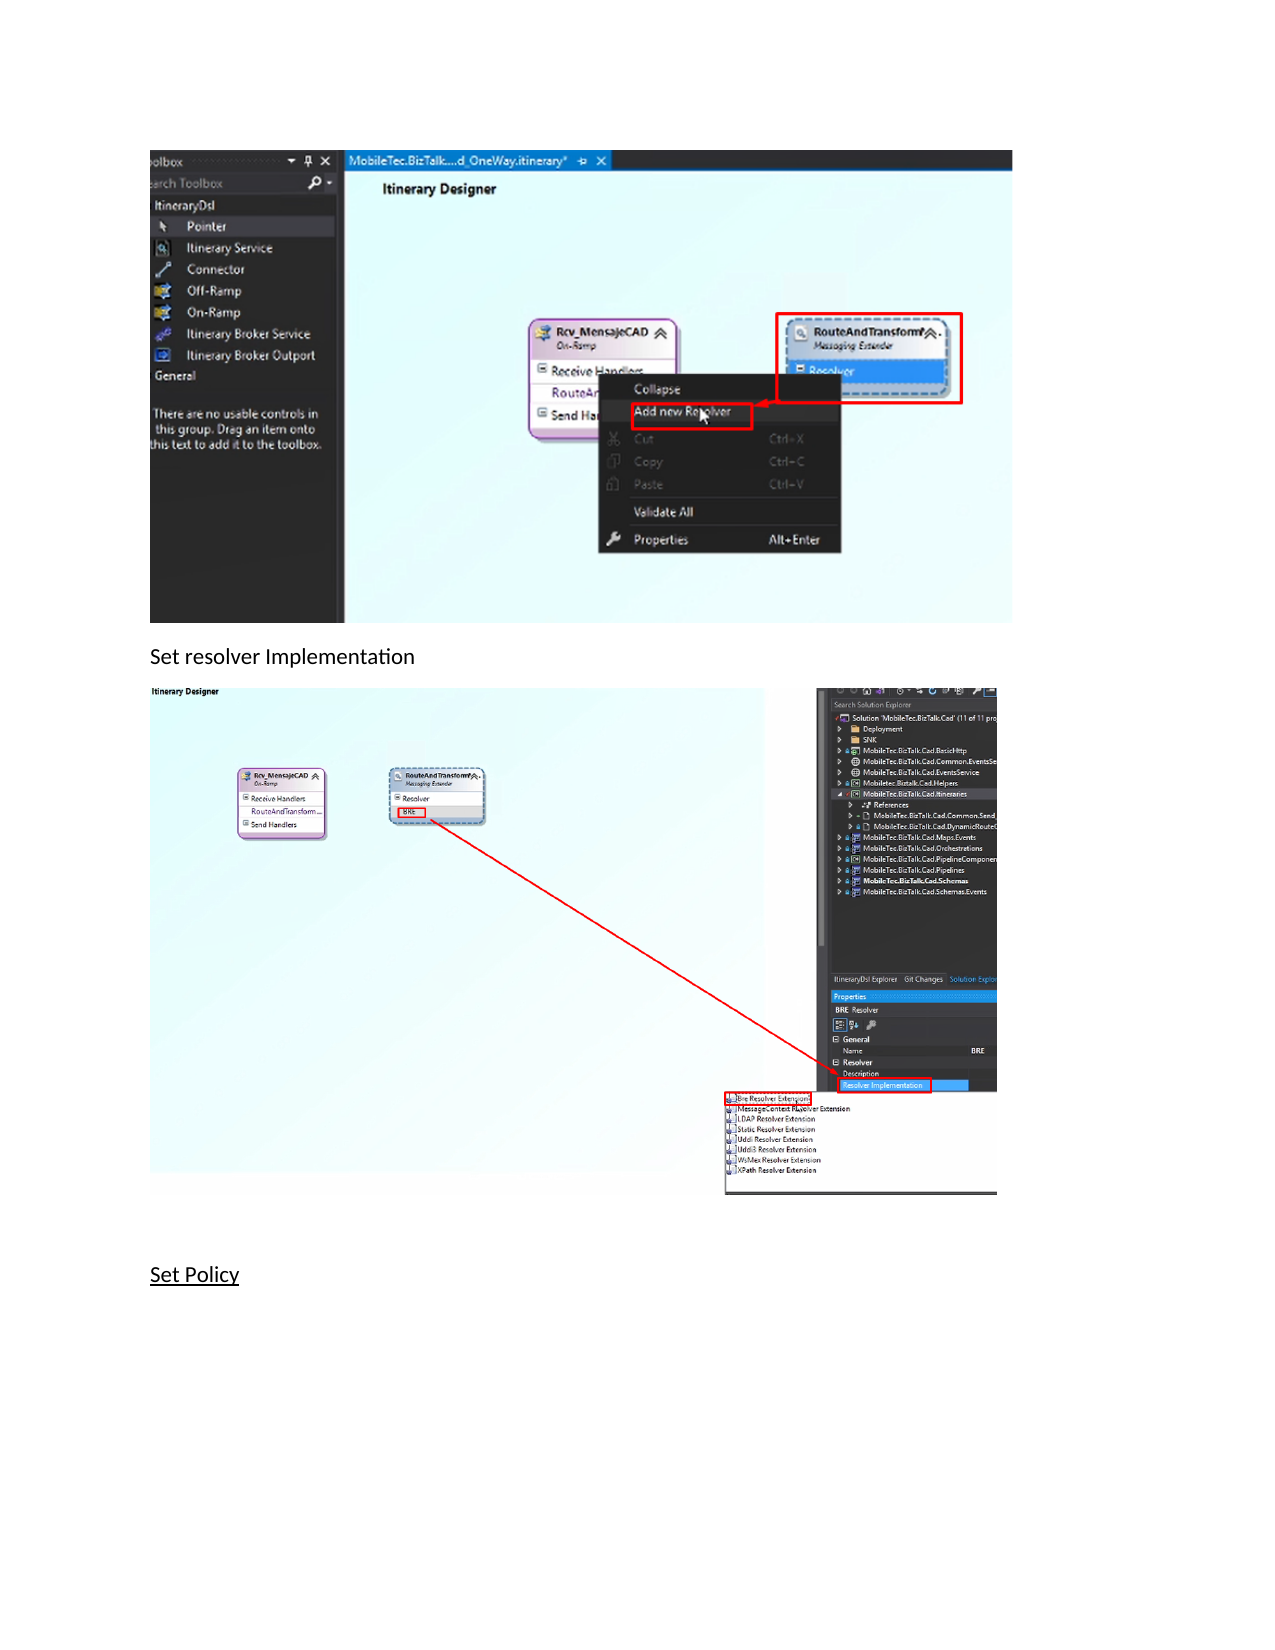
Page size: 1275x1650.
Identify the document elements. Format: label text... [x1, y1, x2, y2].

picture [150, 150, 1013, 623]
text Set Policy [150, 1260, 1125, 1288]
text Set resolver Implementation [150, 642, 1125, 670]
picture [150, 688, 997, 1195]
